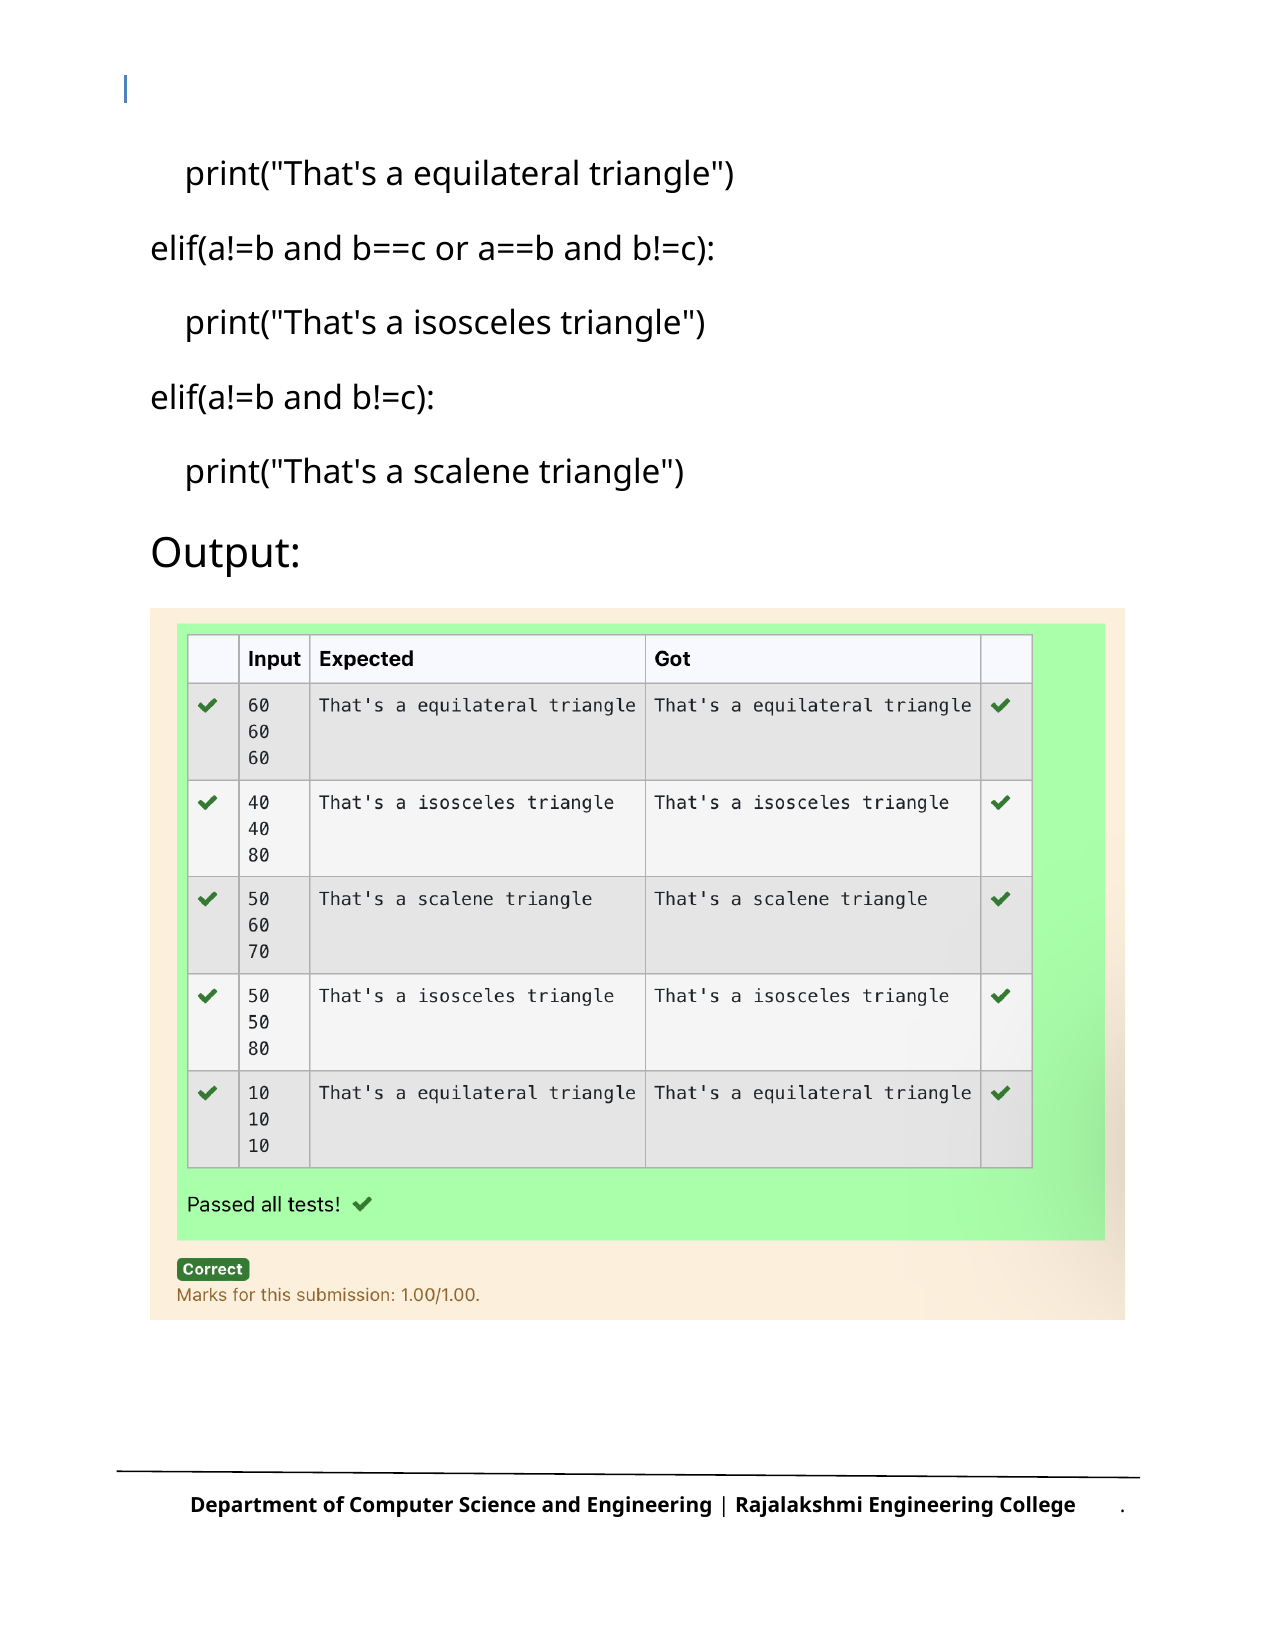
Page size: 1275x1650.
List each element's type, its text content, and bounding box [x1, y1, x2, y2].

text print("That's a scalene triangle") [150, 448, 1125, 494]
text print("That's a isosceles triangle") [150, 299, 1125, 344]
text elif(a!=b and b==c or a==b and b!=c): [150, 224, 1125, 270]
text elif(a!=b and b!=c): [150, 374, 1125, 419]
picture [150, 608, 1125, 1320]
text Output: [150, 523, 1125, 580]
text print("That's a equilateral triangle") [150, 150, 1125, 195]
